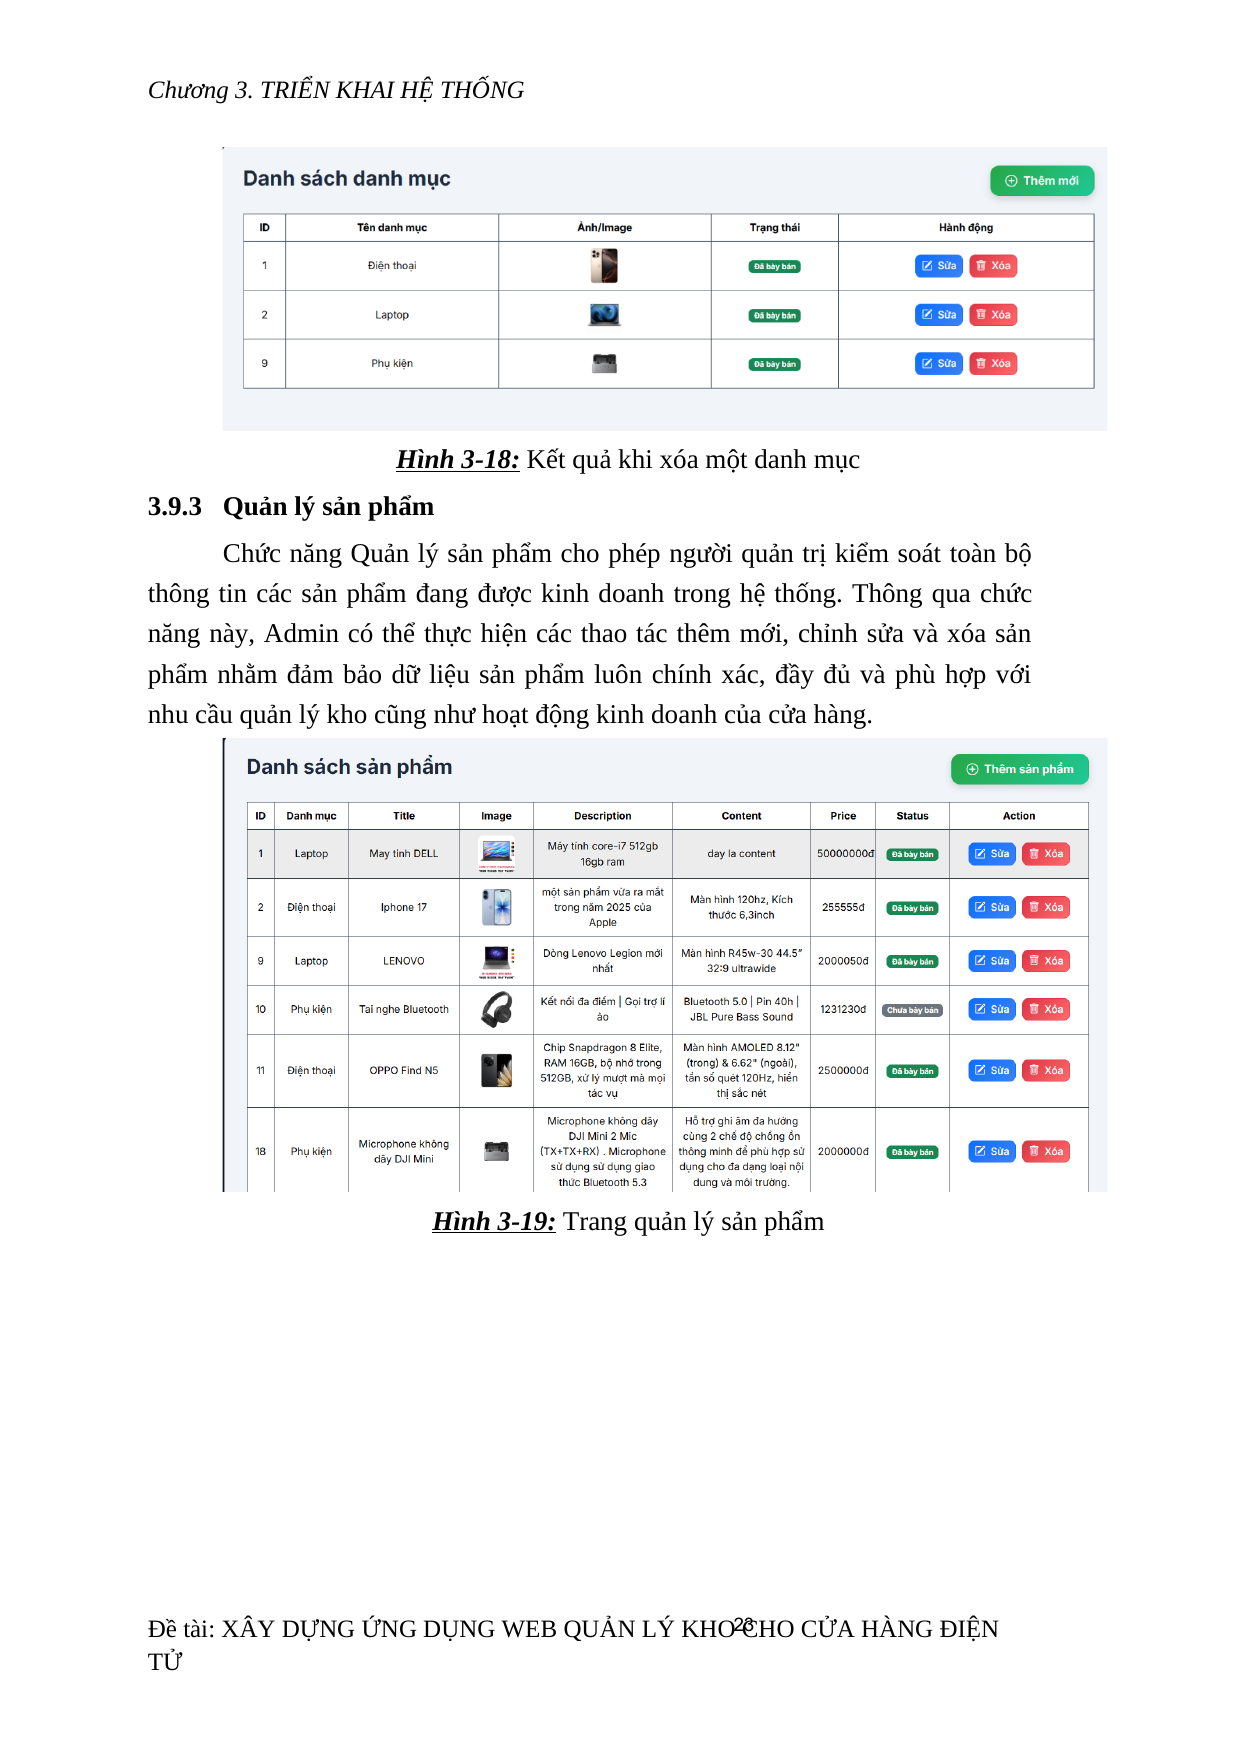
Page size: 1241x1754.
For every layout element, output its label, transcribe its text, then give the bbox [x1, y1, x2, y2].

picture [222, 147, 1108, 431]
list Quản lý sản phẩm [148, 490, 1033, 521]
list Hình 3-19: Trang quản lý sản phẩm [148, 1205, 1033, 1236]
list Hình 3-18: Kết quả khi xóa một danh mục [148, 443, 1033, 474]
picture [222, 738, 1108, 1192]
list Chức năng Quản lý sản phẩm cho phép người quản trị kiểm soát toàn bộ thông tin các sản phẩm đang được kinh doanh trong hệ thống. Thông qua chức năng này, Admin có thể thực hiện các thao tác thêm mới, chỉnh sửa và xóa sản phẩm nhằm đảm bảo dữ liệu sản phẩm luôn chính xác, đầy đủ và phù hợp với nhu cầu quản lý kho cũng như hoạt động kinh doanh của cửa hàng. [148, 537, 1033, 729]
